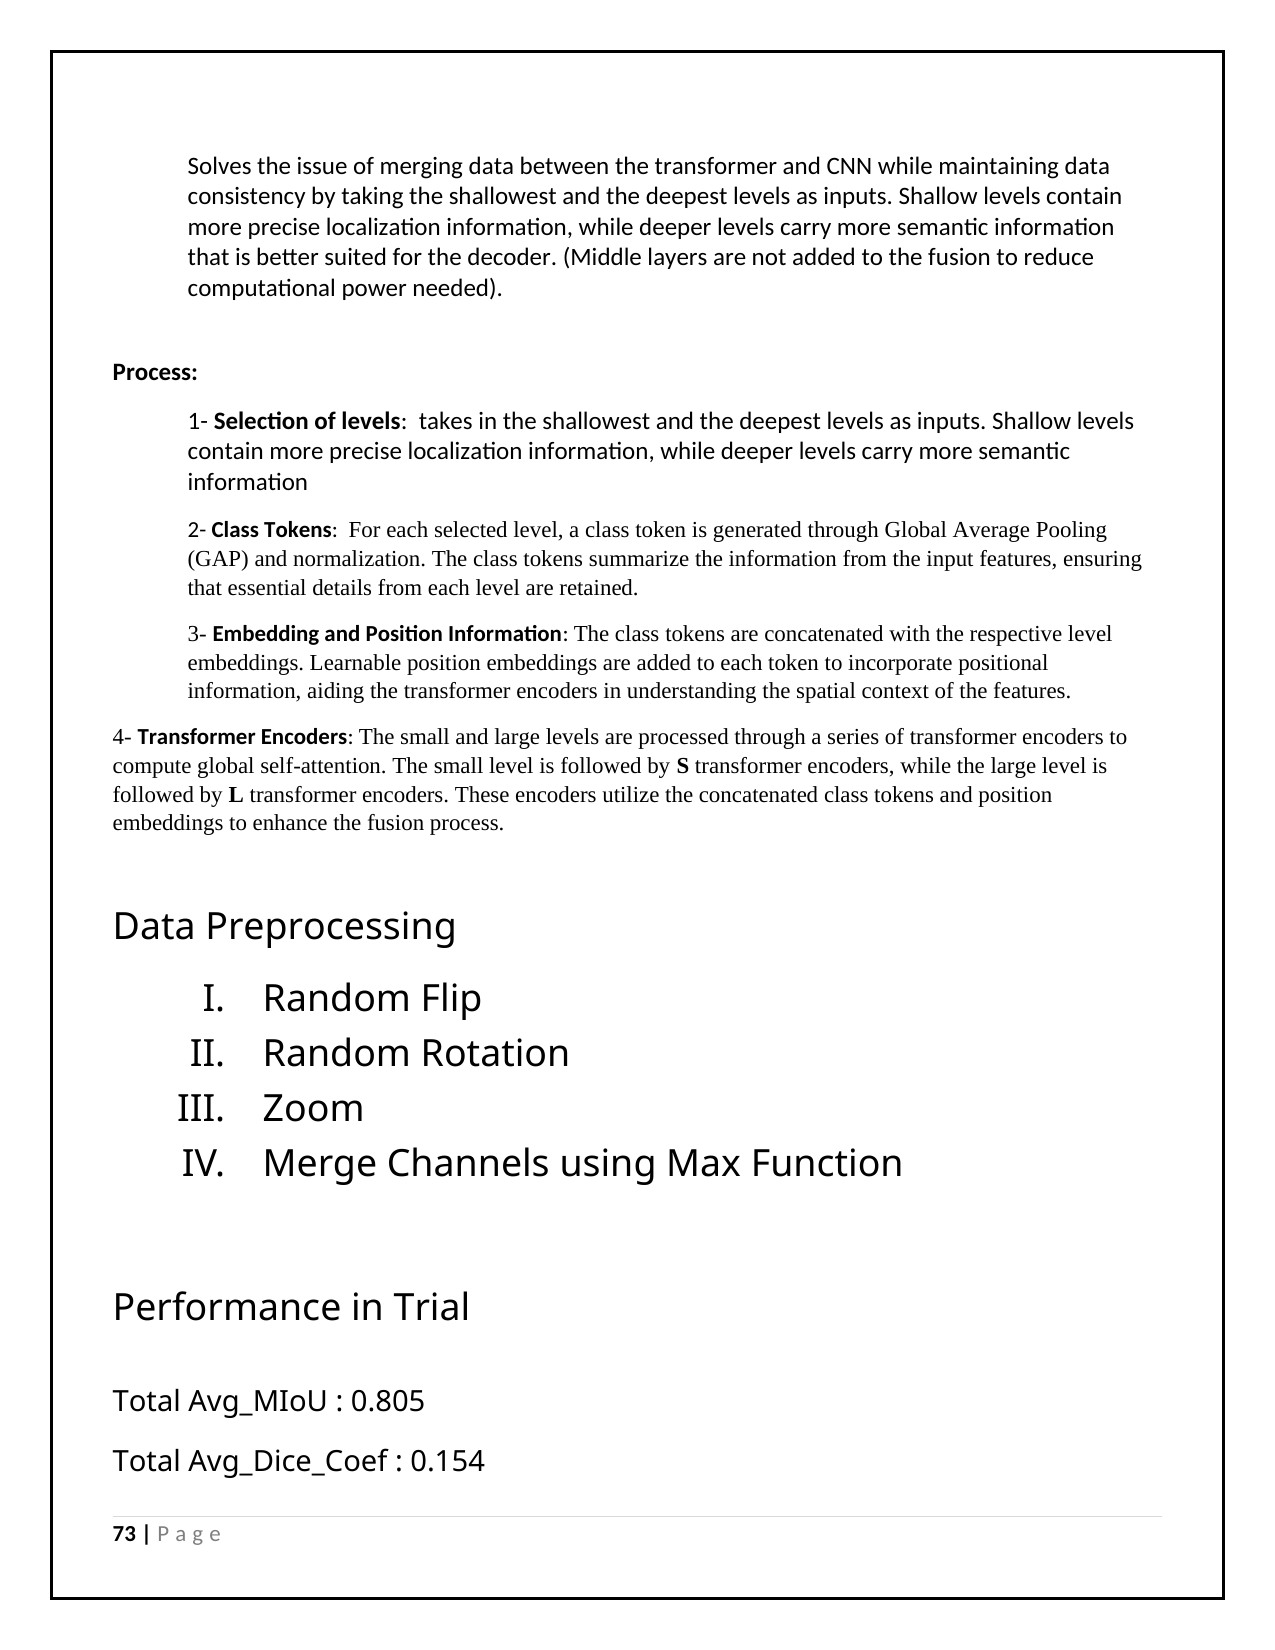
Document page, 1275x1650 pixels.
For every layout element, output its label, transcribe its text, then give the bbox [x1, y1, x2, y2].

text Total Avg_MIoU : 0.805 [112, 1380, 1162, 1420]
text Process: [112, 356, 1162, 386]
text 1- Selection of levels: takes in the shallowest and the deepest levels as inputs. Shallow levels contain more precise localization information, while deeper levels carry more semantic information [187, 405, 1162, 496]
text Data Preprocessing [112, 900, 1162, 951]
text Performance in Trial [112, 1280, 1162, 1362]
list Random Flip [225, 971, 1162, 1022]
list Random Rotation [225, 1027, 1162, 1078]
text 4- Transformer Encoders: The small and large levels are processed through a series of transformer encoders to compute global self-attention. The small level is followed by S transformer encoders, while the large level is followed by L transformer encoders. These encoders utilize the concatenated class tokens and position embeddings to enhance the fusion process. [112, 722, 1162, 836]
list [137, 150, 1162, 303]
list Merge Channels using Max Function [225, 1137, 1162, 1188]
list Zoom [225, 1082, 1162, 1133]
text 2- Class Tokens: For each selected level, a class token is generated through Global Average Pooling (GAP) and normalization. The class tokens summarize the information from the input features, ensuring that essential details from each level are retained. [187, 515, 1162, 600]
text 3- Embedding and Position Information: The class tokens are concatenated with the respective level embeddings. Learnable position embeddings are added to each token to incorporate positional information, aiding the transformer encoders in understanding the spatial context of the features. [187, 619, 1162, 704]
text Total Avg_Dice_Coef : 0.154 [112, 1440, 1162, 1479]
